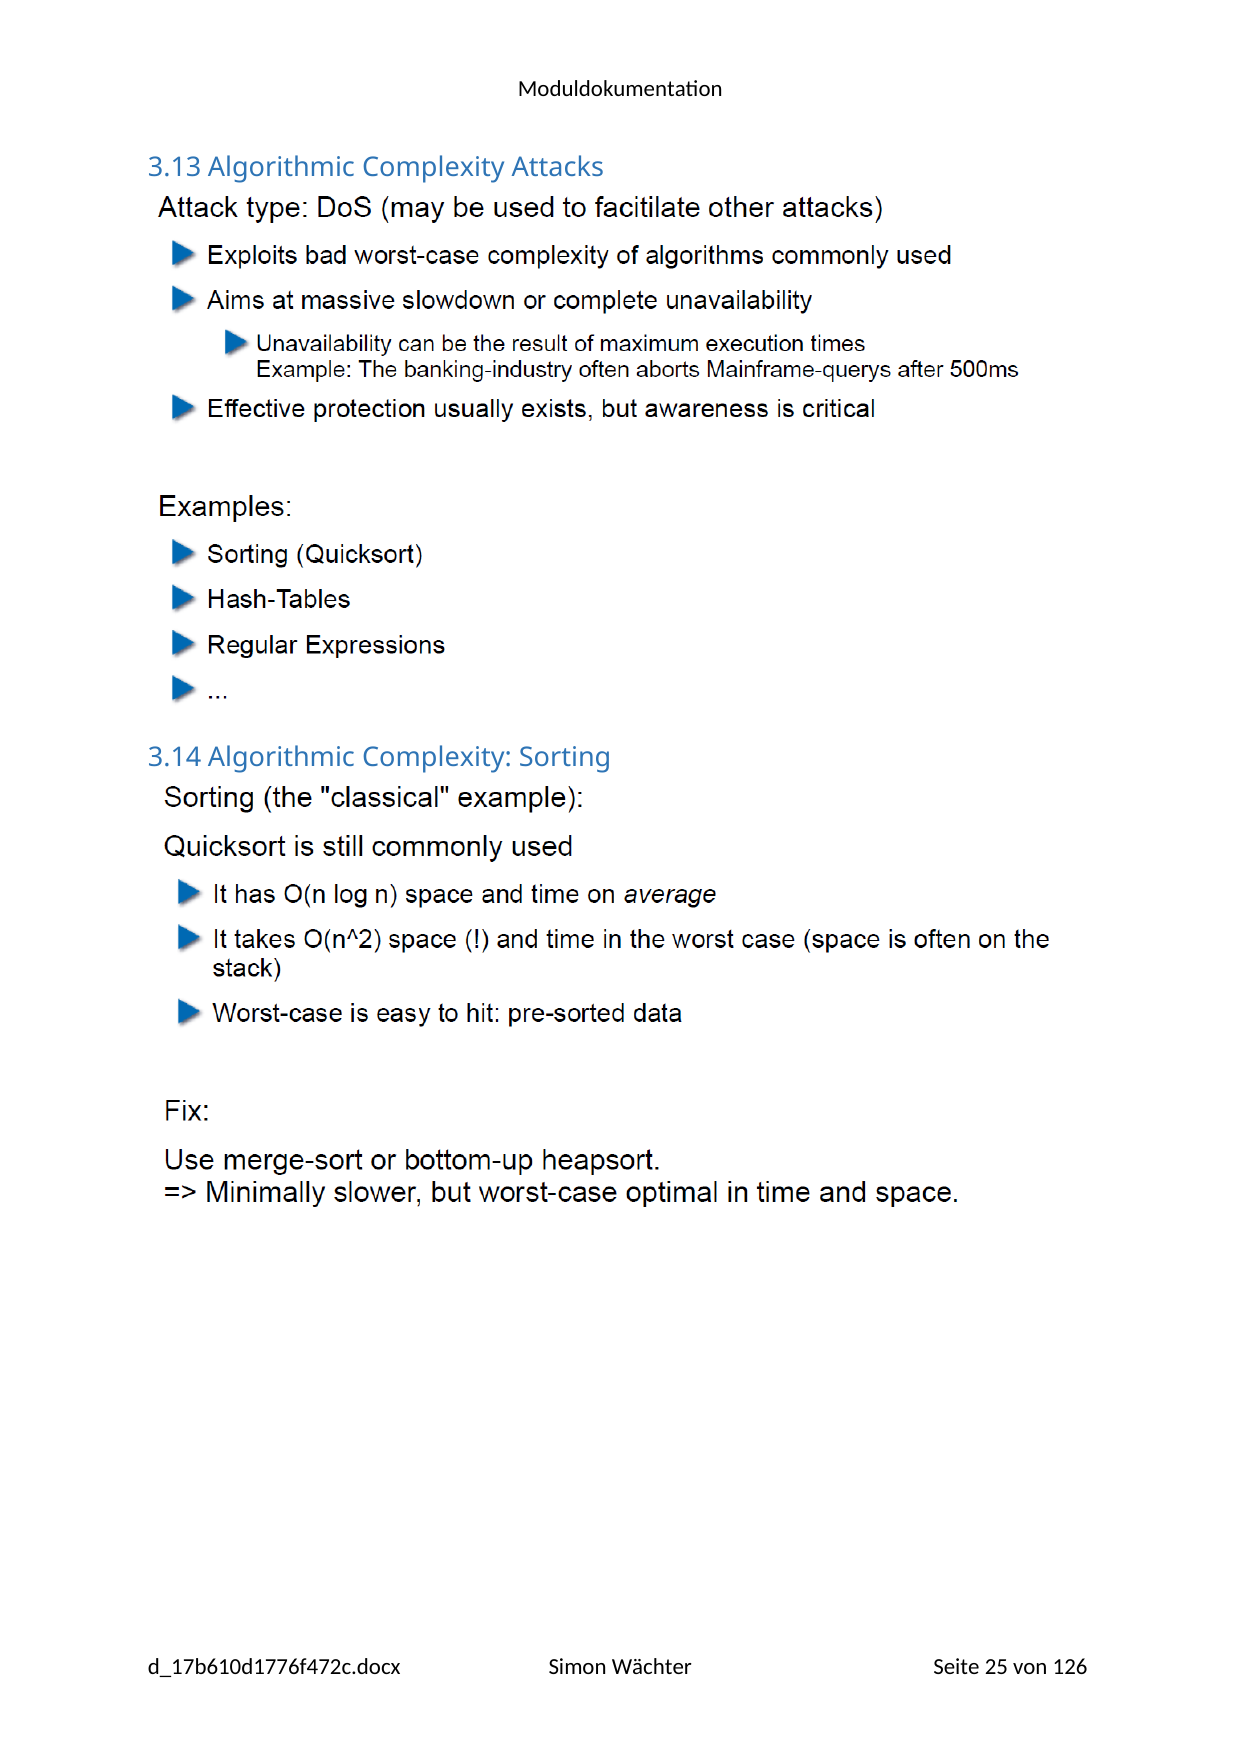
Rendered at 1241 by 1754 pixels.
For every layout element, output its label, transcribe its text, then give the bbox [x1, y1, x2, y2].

subtitle Algorithmic Complexity: Sorting [148, 737, 1093, 774]
picture [147, 777, 1093, 1219]
picture [147, 187, 1093, 719]
subtitle Algorithmic Complexity Attacks [148, 148, 1093, 184]
